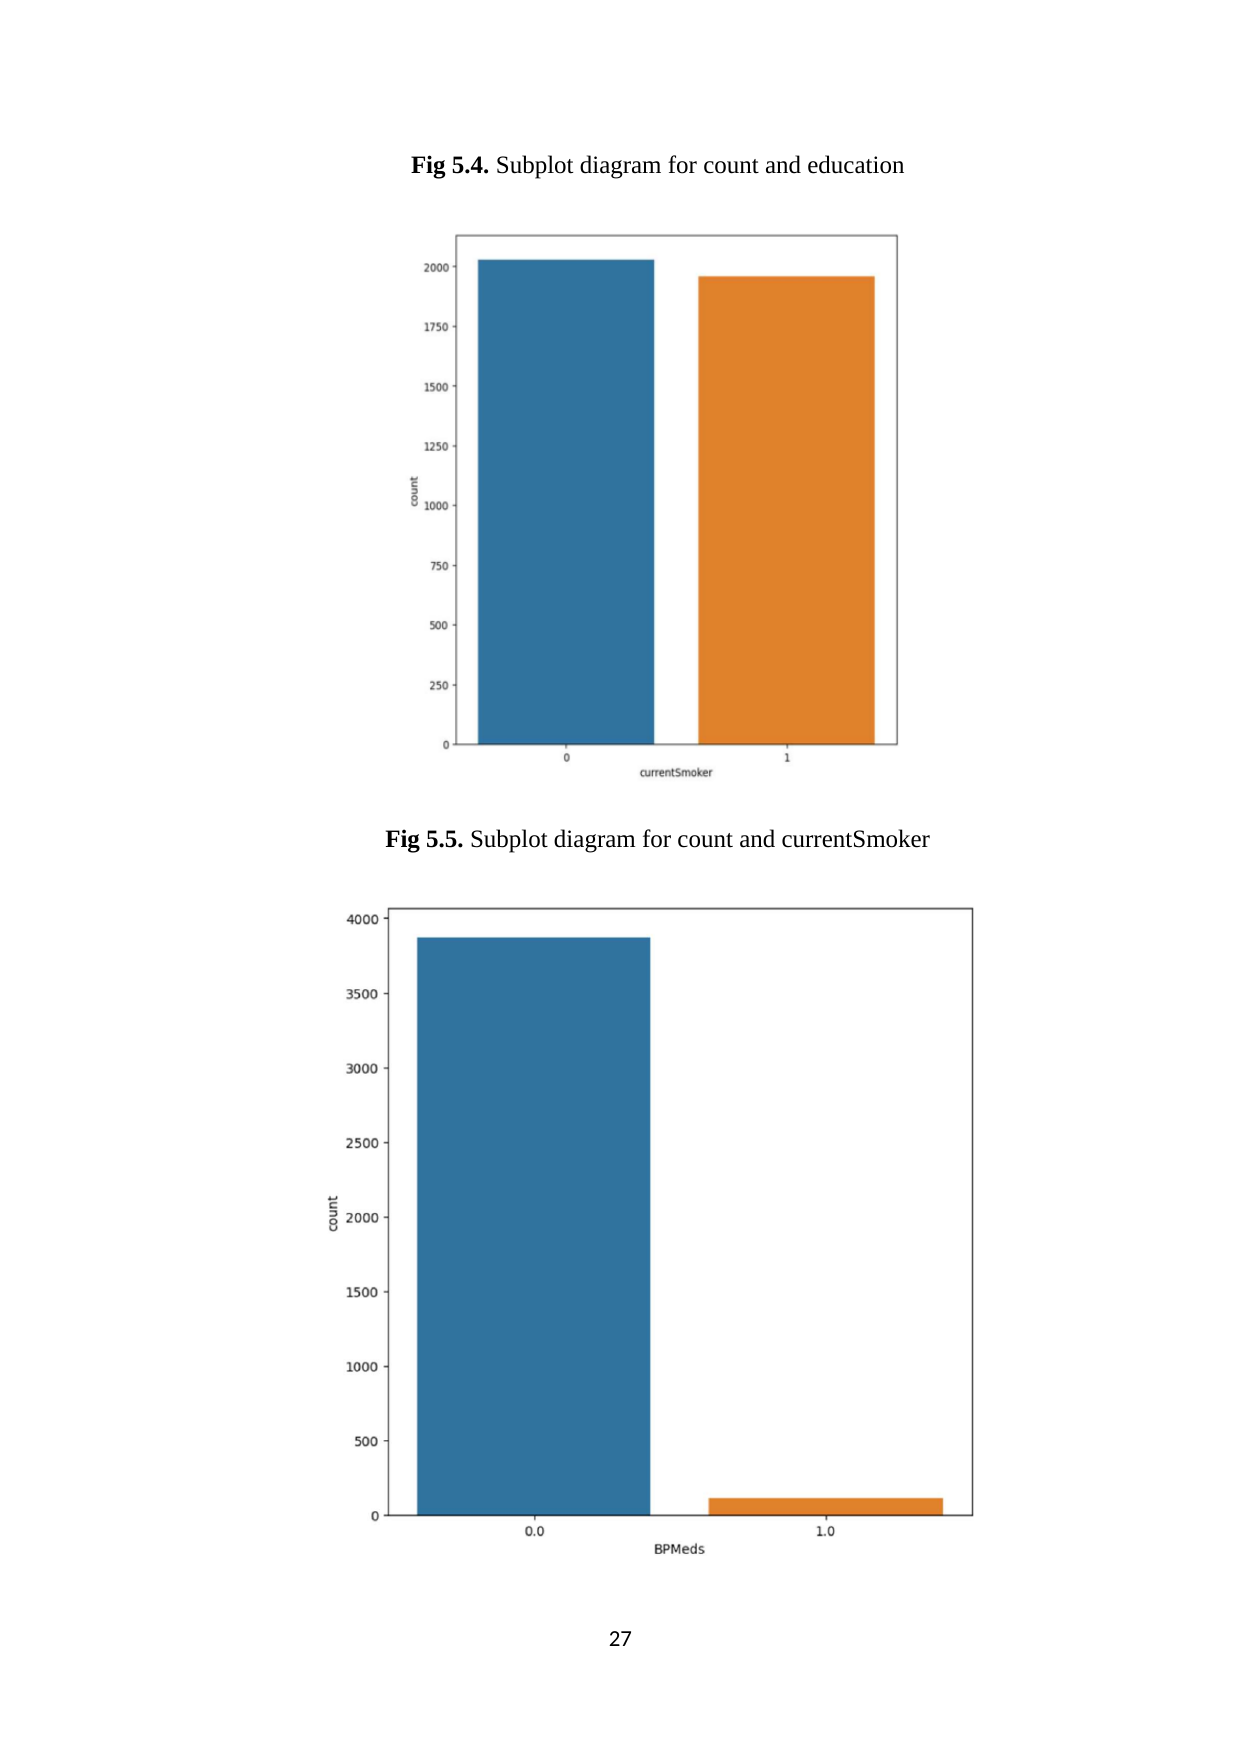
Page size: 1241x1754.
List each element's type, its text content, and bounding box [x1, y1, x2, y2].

text Fig 5.4. Subplot diagram for count and education [150, 150, 1090, 179]
text Fig 5.5. Subplot diagram for count and currentSmoker [150, 824, 1090, 852]
picture [396, 218, 919, 785]
picture [327, 891, 988, 1556]
